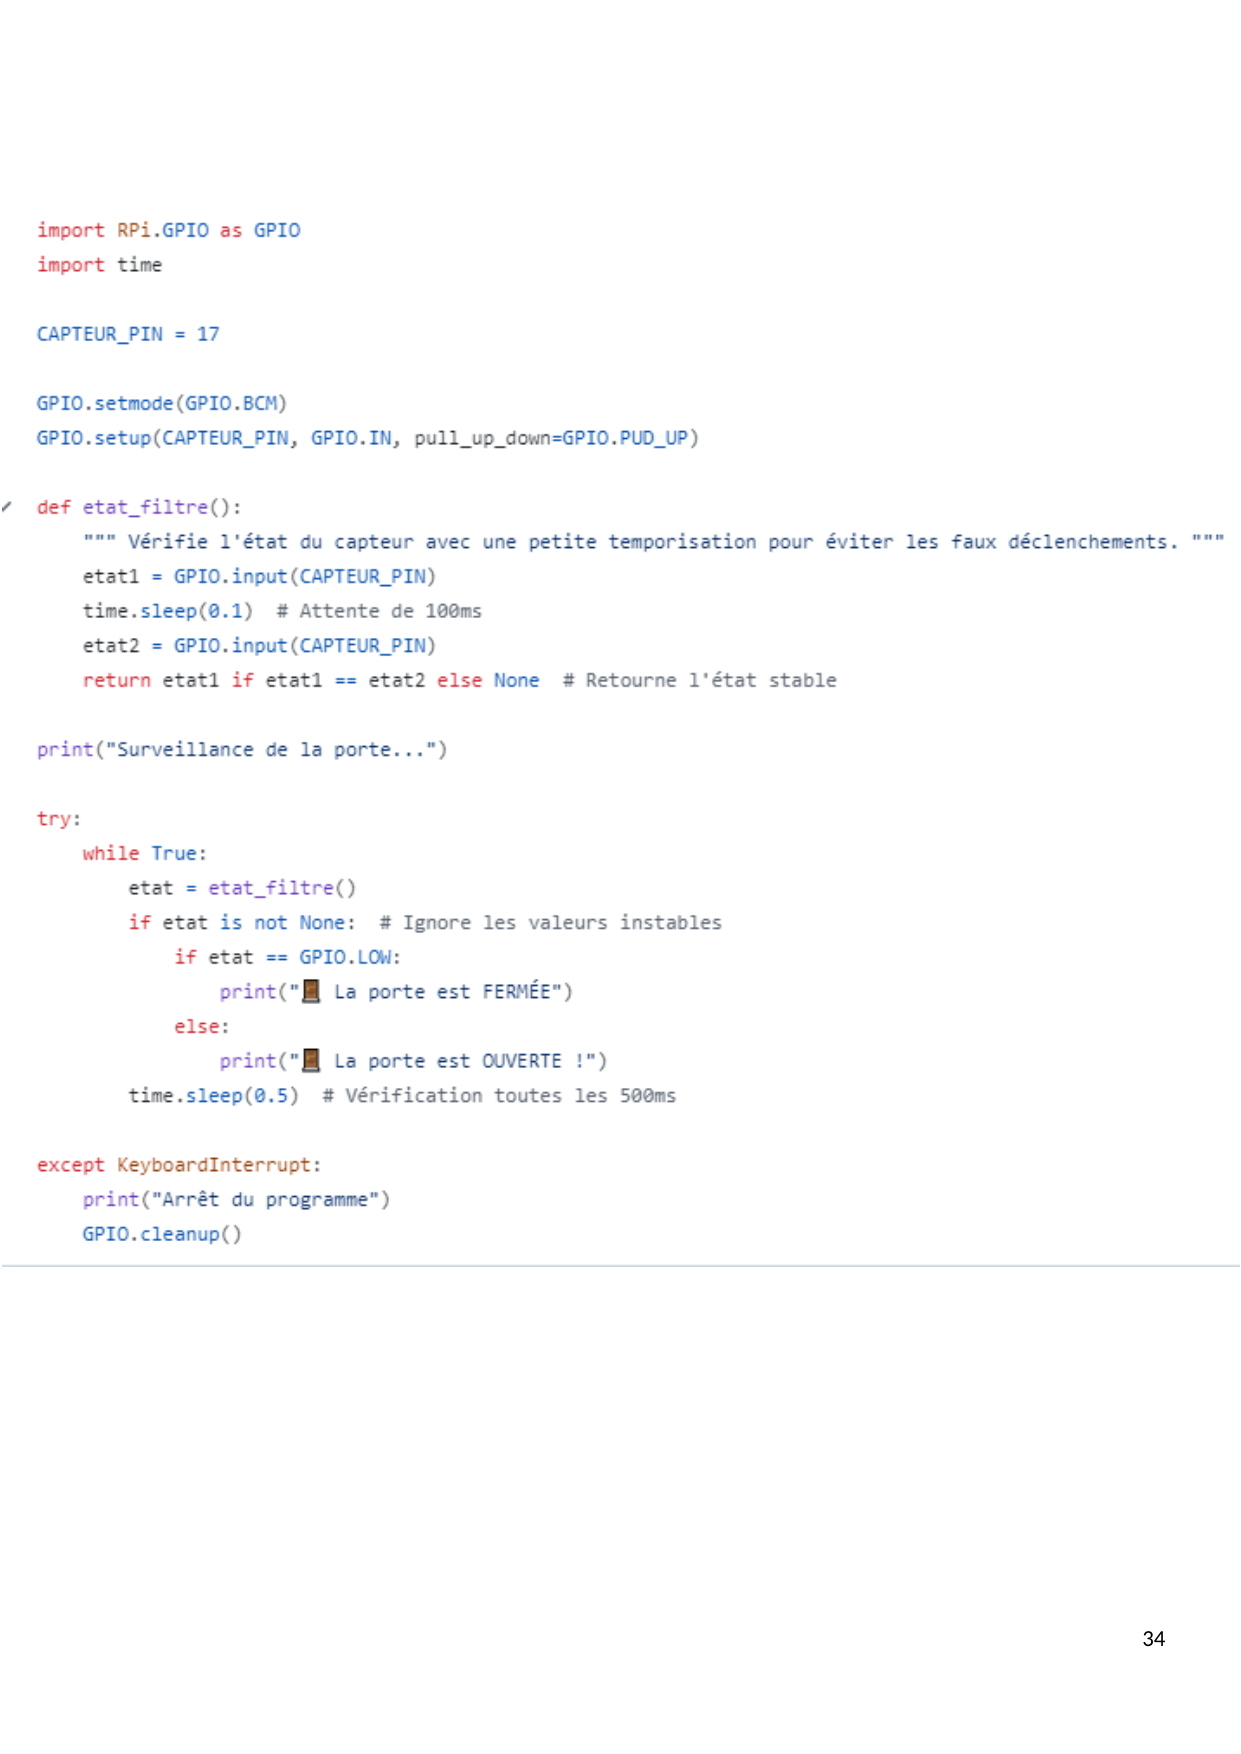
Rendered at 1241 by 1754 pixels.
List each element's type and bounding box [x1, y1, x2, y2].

picture [2, 213, 1241, 1267]
